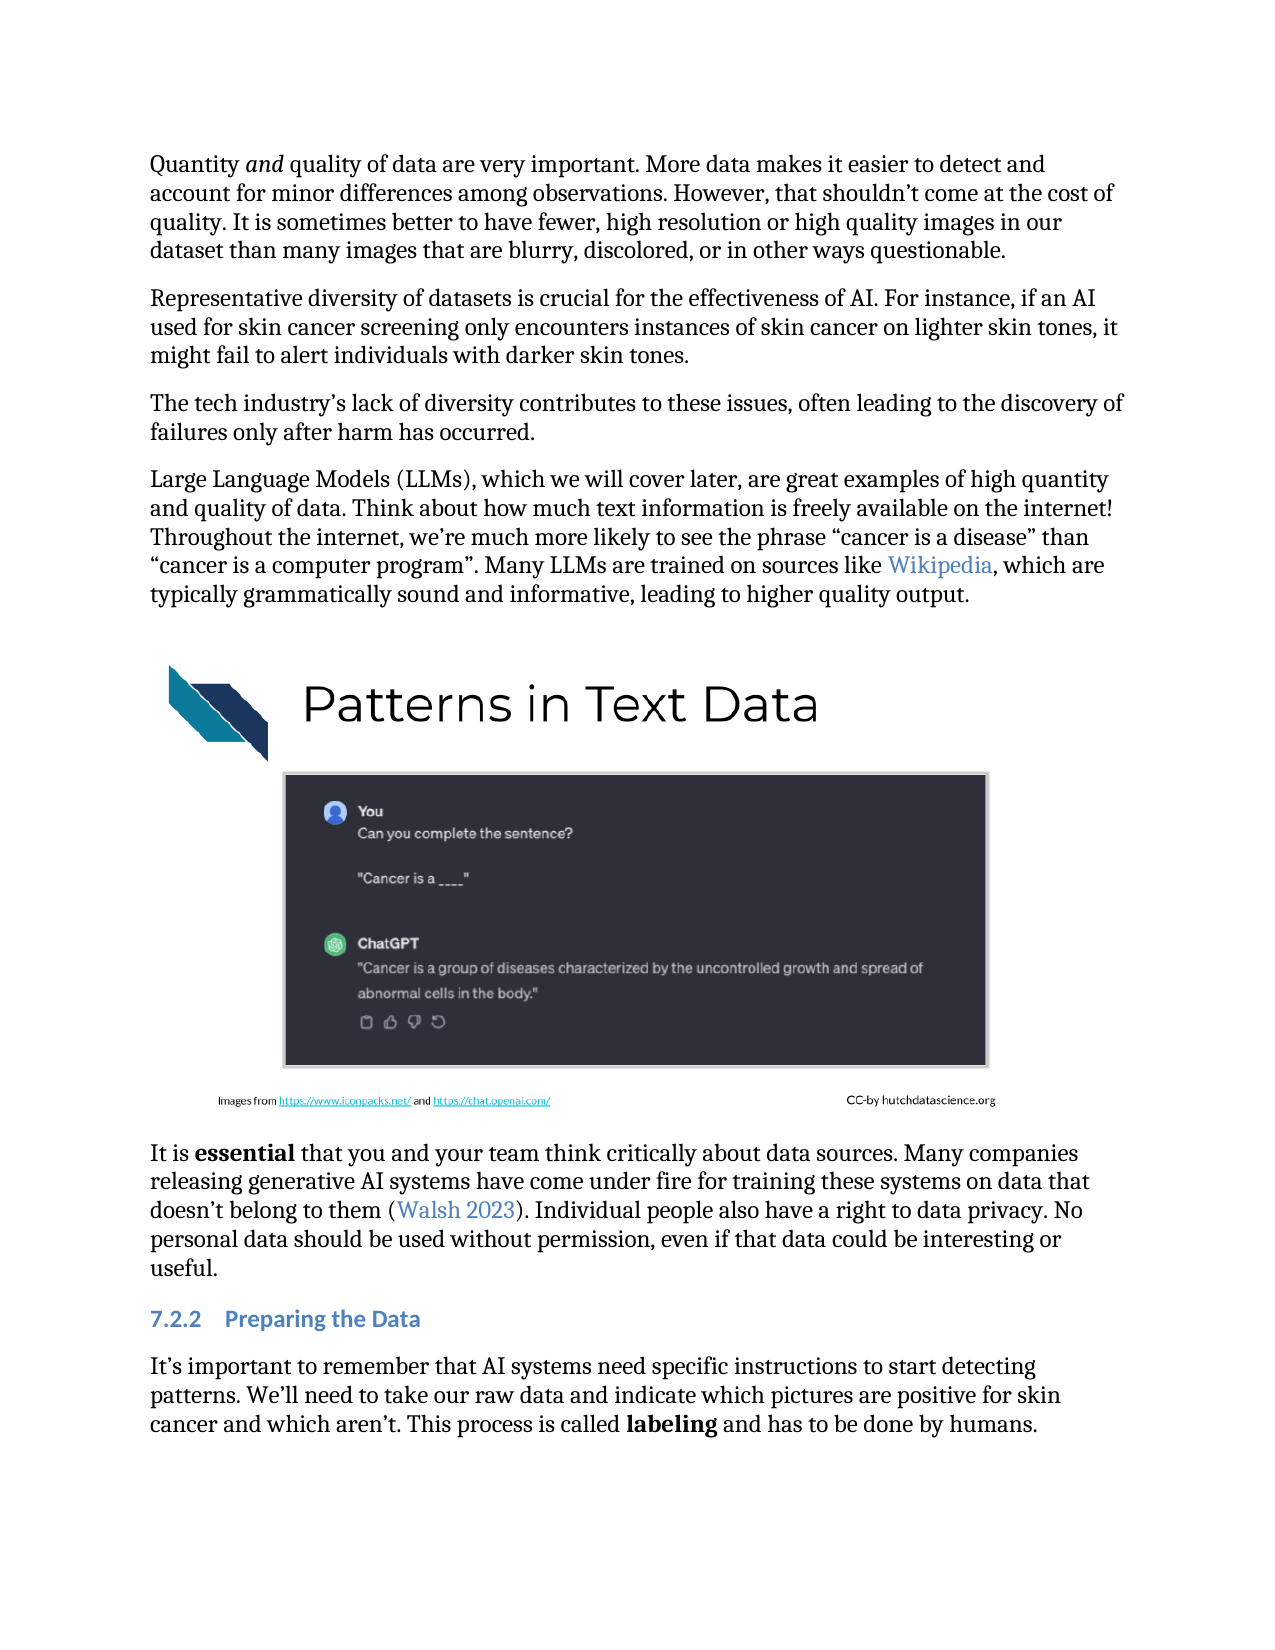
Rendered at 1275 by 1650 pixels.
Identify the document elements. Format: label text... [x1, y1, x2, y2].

text Large Language Models (LLMs), which we will cover later, are great examples of high quantity and quality of data. Think about how much text information is freely available on the internet! Throughout the internet, we’re much more likely to see the phrase “cancer is a disease” than “cancer is a computer program”. Many LLMs are trained on sources like Wikipedia, which are typically grammatically sound and informative, leading to higher quality output. [150, 465, 1125, 609]
text The tech industry’s lack of diversity contributes to these issues, often leading to the discovery of failures only after harm has occurred. [150, 389, 1125, 446]
text Representative diversity of datasets is crucial for the effectiveness of AI. For instance, if an AI used for skin cancer screening only encounters instances of skin cancer on lighter skin tones, it might fail to alert individuals with darker skin tones. [150, 284, 1125, 370]
subtitle 7.2.2 Preparing the Data [150, 1303, 1125, 1333]
picture [168, 627, 1044, 1120]
text It is essential that you and your team think critically about data sources. Many companies releasing generative AI systems have come under fire for training these systems on data that doesn’t belong to them (Walsh 2023). Individual people also have a right to data privacy. No personal data should be used without permission, even if that data could be interesting or useful. [150, 1138, 1125, 1282]
text Quantity and quality of data are very important. More data makes it easier to detect and account for minor differences among observations. However, that shouldn’t come at the cost of quality. It is sometimes better to have fewer, high resolution or high quality images in our dataset than many images that are blurry, discolored, or in other ways questionable. [150, 150, 1125, 265]
text It’s important to remember that AI systems need specific instructions to start detecting patterns. We’ll need to take our raw data and indicate which pictures are positive for skin cancer and which aren’t. This process is called labeling and has to be done by humans. [150, 1352, 1125, 1438]
